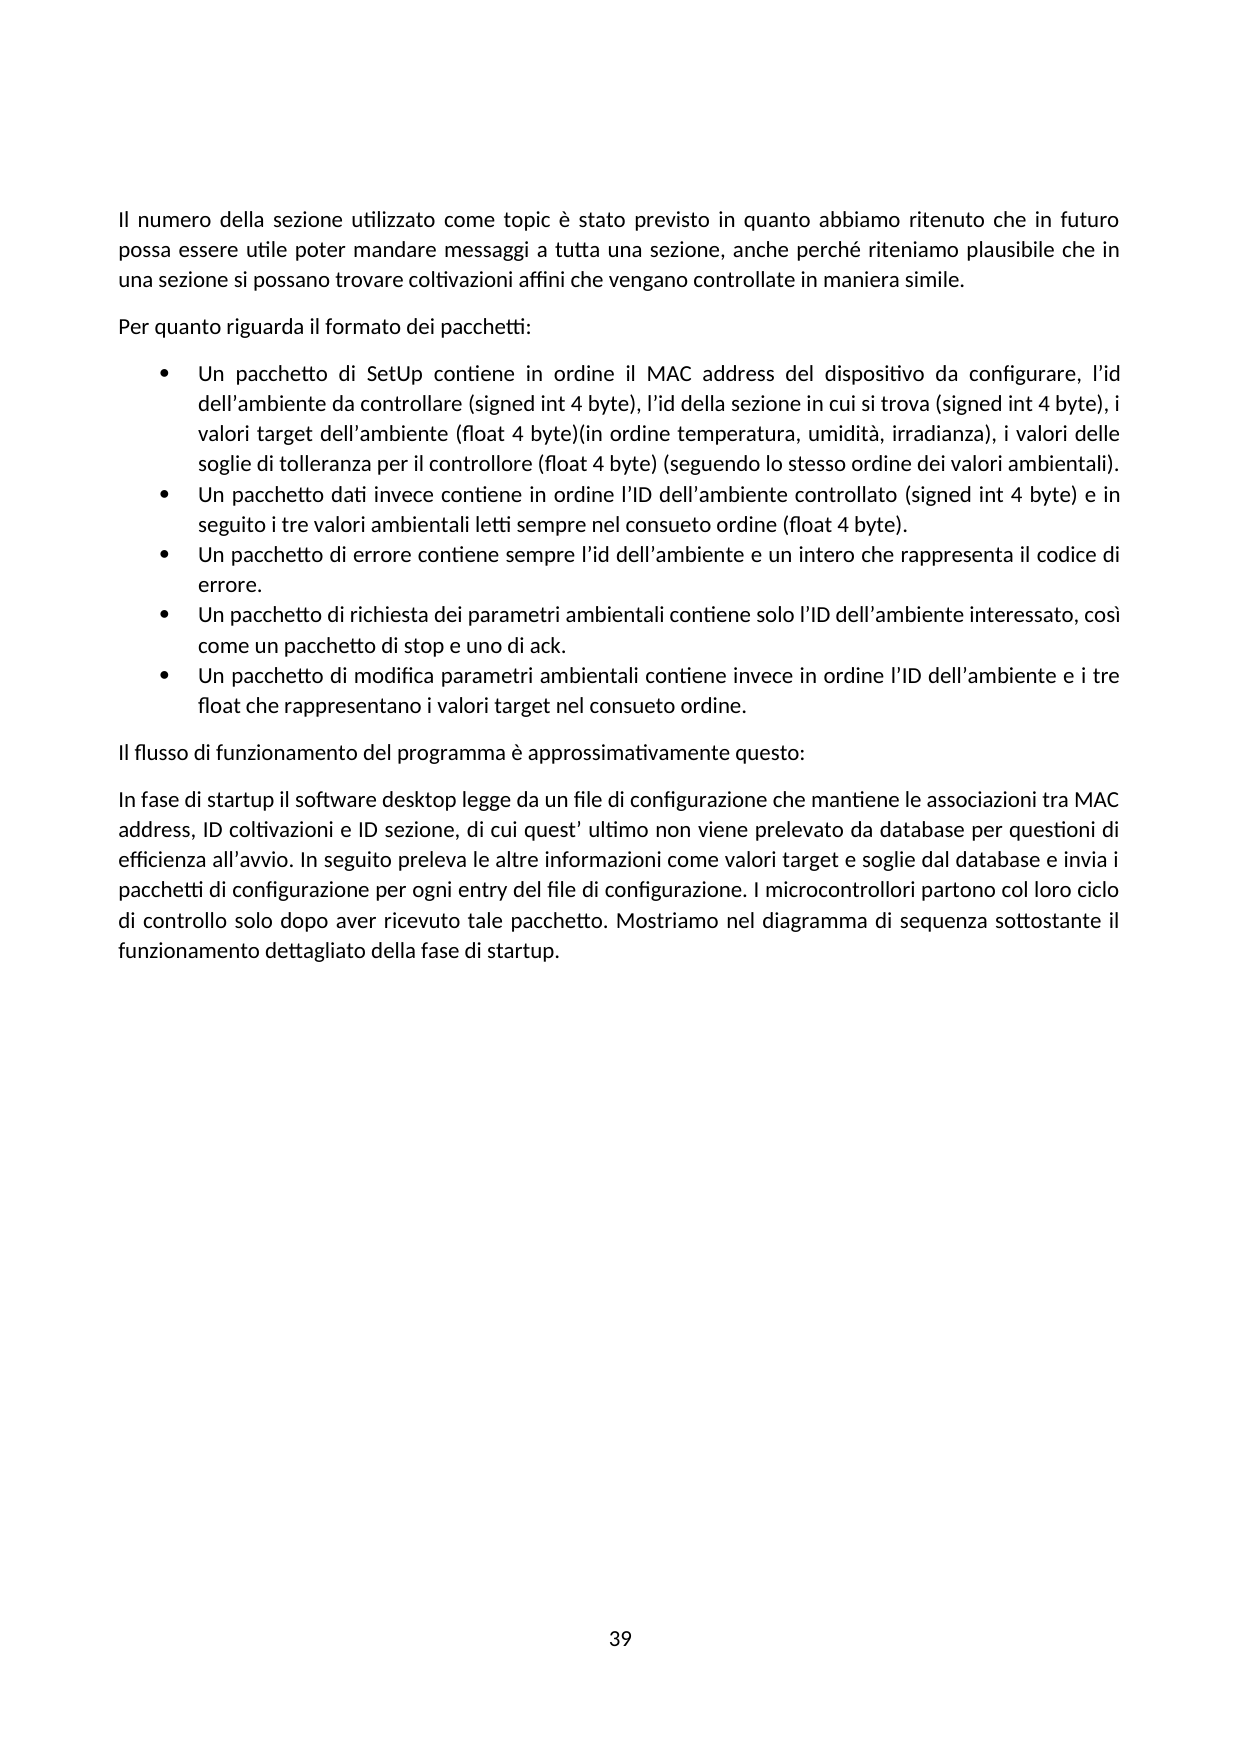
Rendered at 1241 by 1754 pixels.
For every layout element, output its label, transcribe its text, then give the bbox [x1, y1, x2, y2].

text Il flusso di funzionamento del programma è approssimativamente questo: [118, 738, 1122, 766]
list Un pacchetto di richiesta dei parametri ambientali contiene solo l’ID dell’ambiente interessato, così come un pacchetto di stop e uno di ack. [160, 601, 1122, 659]
list Un pacchetto di errore contiene sempre l’id dell’ambiente e un intero che rappresenta il codice di errore. [160, 540, 1122, 598]
list Un pacchetto di SetUp contiene in ordine il MAC address del dispositivo da configurare, l’id dell’ambiente da controllare (signed int 4 byte), l’id della sezione in cui si trova (signed int 4 byte), i valori target dell’ambiente (float 4 byte)(in ordine temperatura, umidità, irradianza), i valori delle soglie di tolleranza per il controllore (float 4 byte) (seguendo lo stesso ordine dei valori ambientali). [160, 359, 1122, 477]
list Un pacchetto di modifica parametri ambientali contiene invece in ordine l’ID dell’ambiente e i tre float che rappresentano i valori target nel consueto ordine. [160, 661, 1122, 719]
list Un pacchetto dati invece contiene in ordine l’ID dell’ambiente controllato (signed int 4 byte) e in seguito i tre valori ambientali letti sempre nel consueto ordine (float 4 byte). [160, 480, 1122, 538]
text Il numero della sezione utilizzato come topic è stato previsto in quanto abbiamo ritenuto che in futuro possa essere utile poter mandare messaggi a tutta una sezione, anche perché riteniamo plausibile che in una sezione si possano trovare coltivazioni affini che vengano controllate in maniera simile. [118, 205, 1122, 293]
text In fase di startup il software desktop legge da un file di configurazione che mantiene le associazioni tra MAC address, ID coltivazioni e ID sezione, di cui quest’ ultimo non viene prelevato da database per questioni di efficienza all’avvio. In seguito preleva le altre informazioni come valori target e soglie dal database e invia i pacchetti di configurazione per ogni entry del file di configurazione. I microcontrollori partono col loro ciclo di controllo solo dopo aver ricevuto tale pacchetto. Mostriamo nel diagramma di sequenza sottostante il funzionamento dettagliato della fase di startup. [118, 785, 1122, 964]
text Per quanto riguarda il formato dei pacchetti: [118, 312, 1122, 340]
